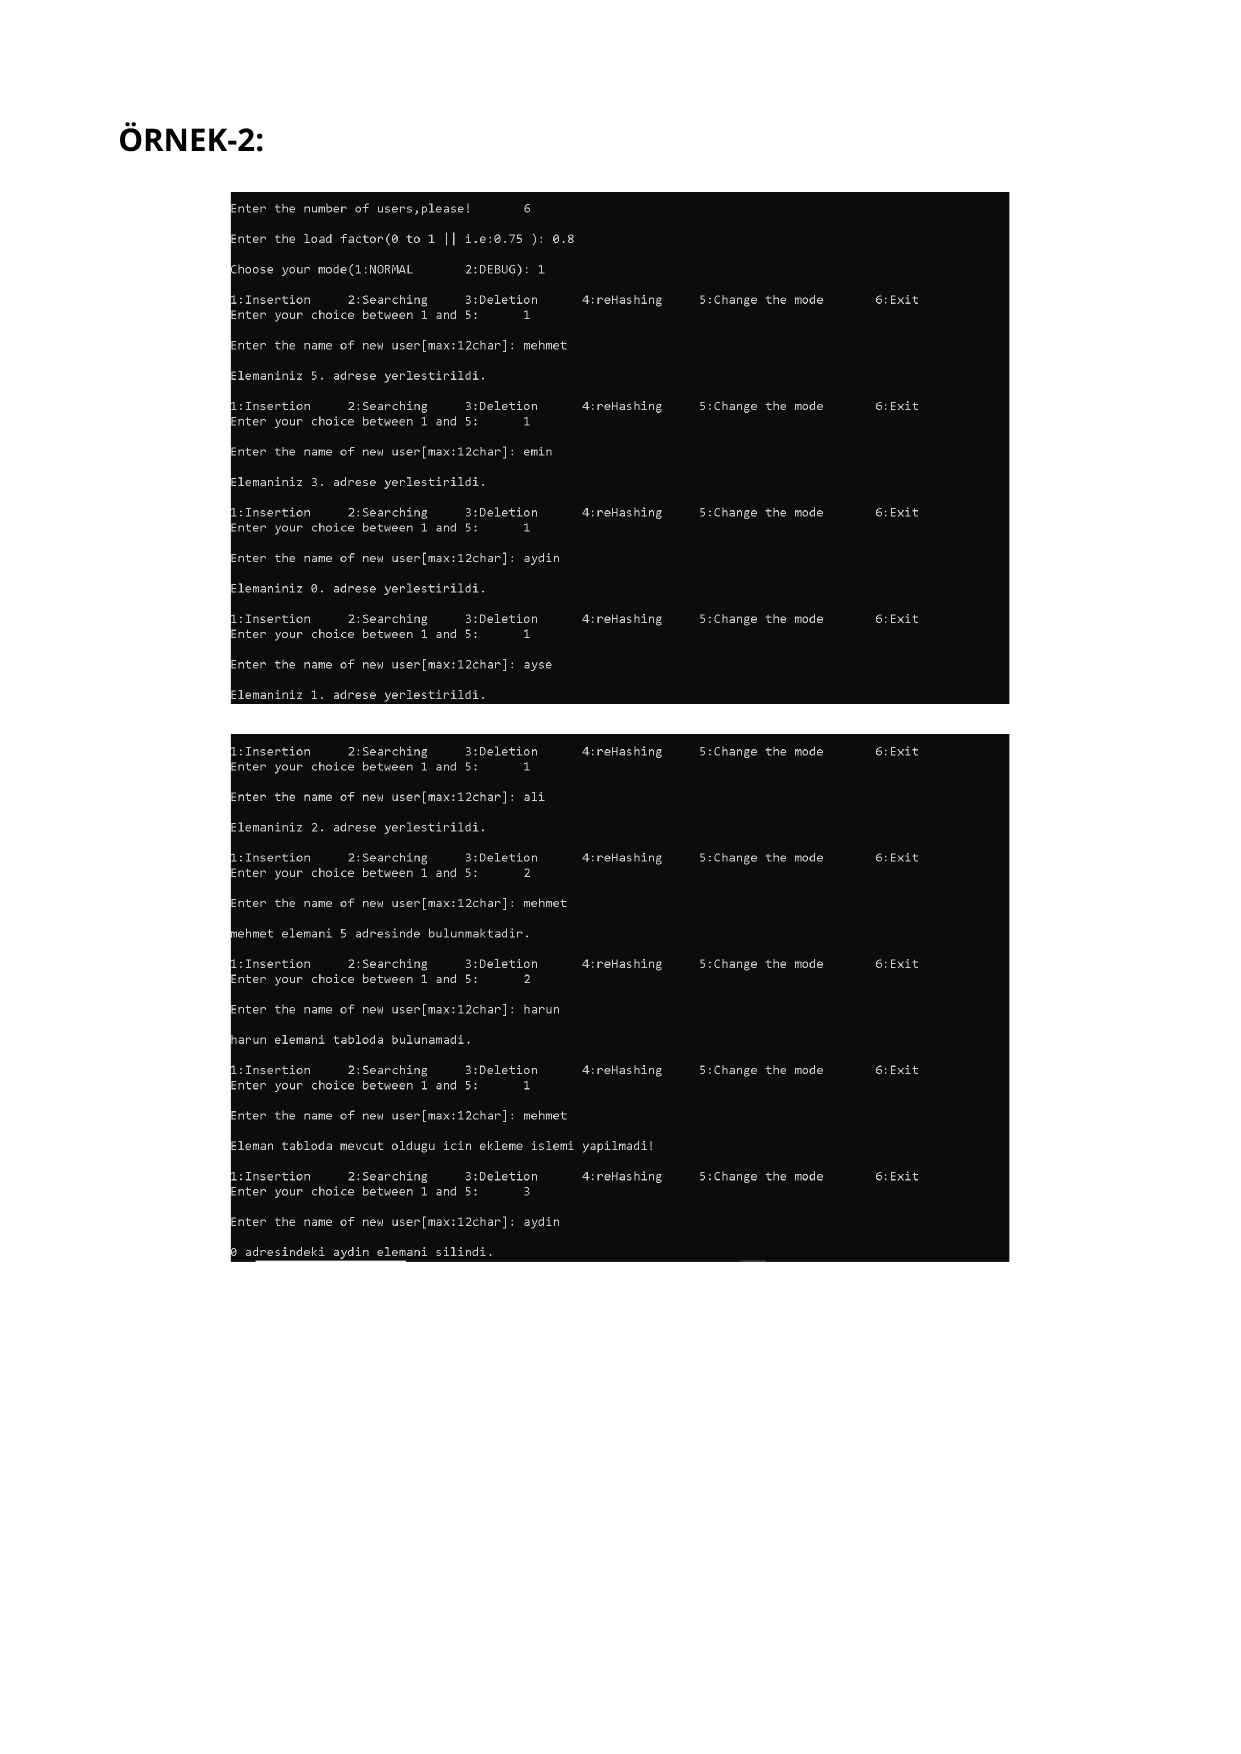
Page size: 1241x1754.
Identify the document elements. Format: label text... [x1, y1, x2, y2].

picture [230, 734, 1010, 1262]
picture [230, 192, 1010, 704]
text ÖRNEK-2: [118, 118, 1122, 161]
